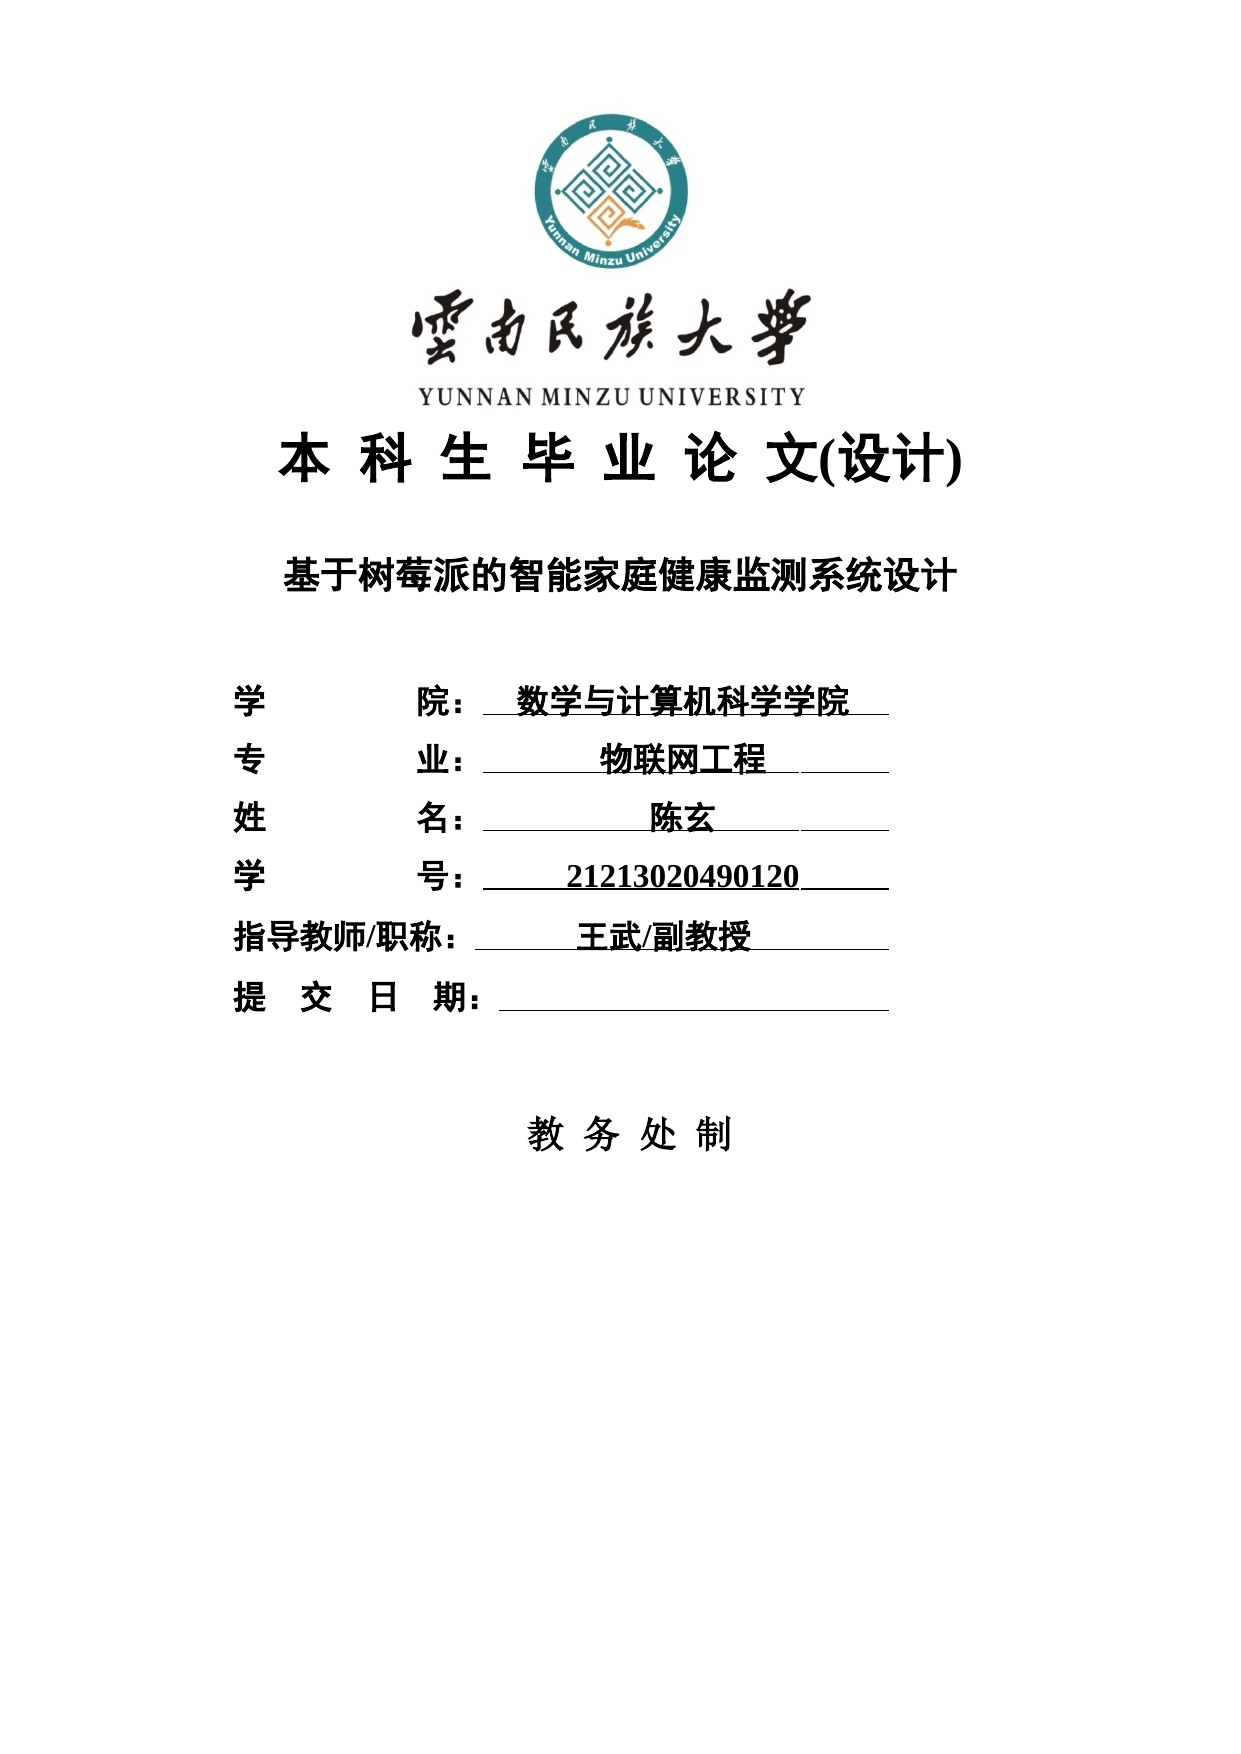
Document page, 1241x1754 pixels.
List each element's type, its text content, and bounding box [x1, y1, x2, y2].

picture [404, 103, 818, 406]
text 指导教师/职称： 王武/副教授 [233, 914, 1051, 955]
text 本 科 生 毕 业 论 文(设计) [189, 422, 1051, 488]
text 专 业： 物联网工程 [233, 737, 1051, 775]
text 提 交 日 期： [233, 975, 1051, 1013]
text 姓 名： 陈玄 [233, 796, 1051, 833]
text 教 务 处 制 [189, 1098, 1051, 1163]
text 基于树莓派的智能家庭健康监测系统设计 [189, 550, 1051, 593]
text 学 号： 21213020490120 [233, 854, 1051, 894]
text 学 院： 数学与计算机科学学院 [233, 679, 1051, 717]
